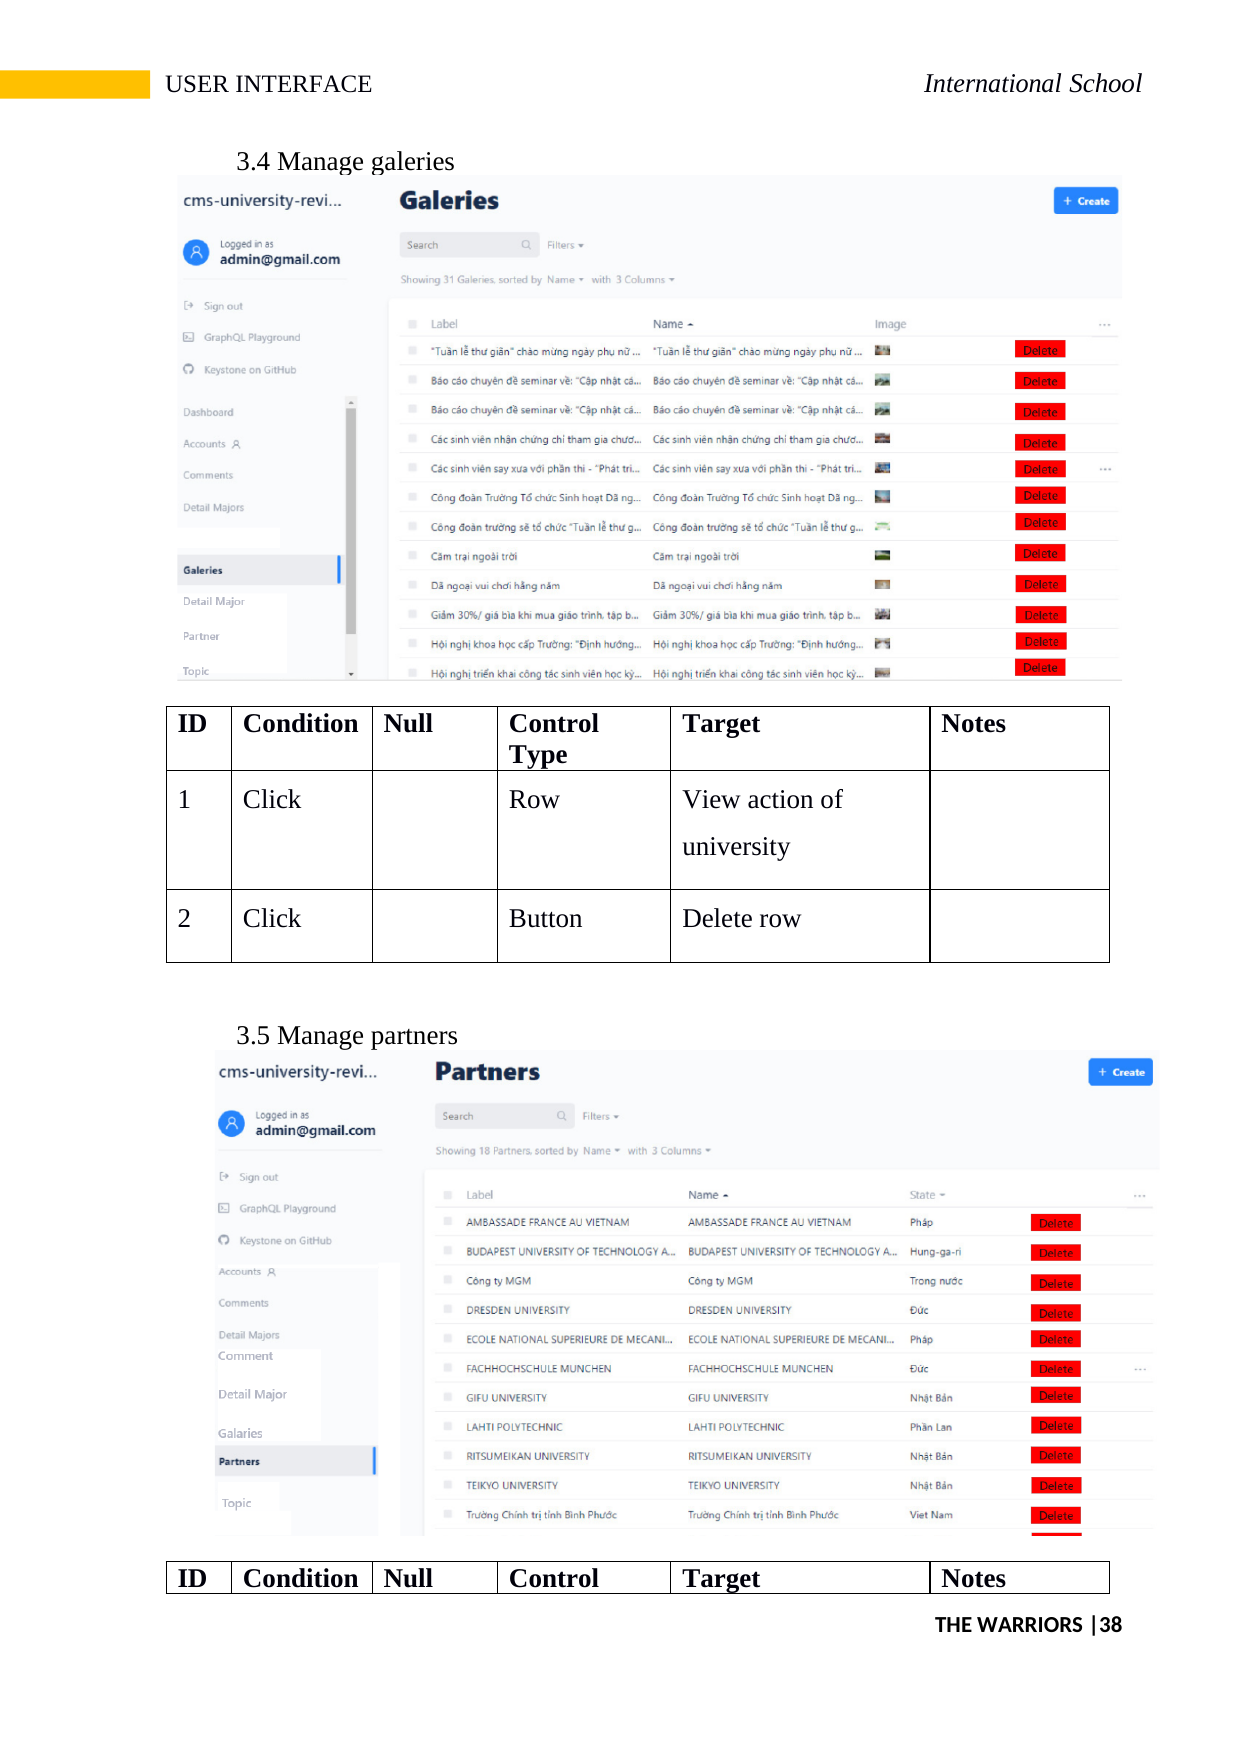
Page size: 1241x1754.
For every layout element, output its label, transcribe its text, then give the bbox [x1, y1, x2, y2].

table_header Target [671, 1562, 929, 1593]
subtitle 3.5 Manage partners [236, 1019, 1122, 1050]
table_cell [373, 771, 497, 889]
table_cell Row [498, 771, 670, 889]
table_cell 2 [167, 890, 231, 962]
table_cell Delete row [671, 890, 929, 962]
table_header Null [373, 707, 497, 769]
table_header ID [167, 707, 231, 769]
table_cell Click [232, 771, 372, 889]
table_header Condition [232, 707, 372, 769]
subtitle 3.4 Manage galeries [236, 144, 1122, 175]
table_cell Click [232, 890, 372, 962]
picture [177, 175, 1123, 681]
table_cell Button [498, 890, 670, 962]
table_cell View action of university [671, 771, 929, 889]
table_header Notes [931, 707, 1109, 769]
table_cell [931, 771, 1109, 889]
table_header Condition [232, 1562, 372, 1593]
table_header Target [671, 707, 929, 769]
table_cell [373, 890, 497, 962]
table_cell 1 [167, 771, 231, 889]
table_header Control Type [498, 1562, 670, 1593]
picture [214, 1050, 1160, 1536]
table_cell [931, 890, 1109, 962]
table_header ID [167, 1562, 231, 1593]
table_header Null [373, 1562, 497, 1593]
table_header Notes [931, 1562, 1109, 1593]
table_header Control Type [498, 707, 670, 769]
